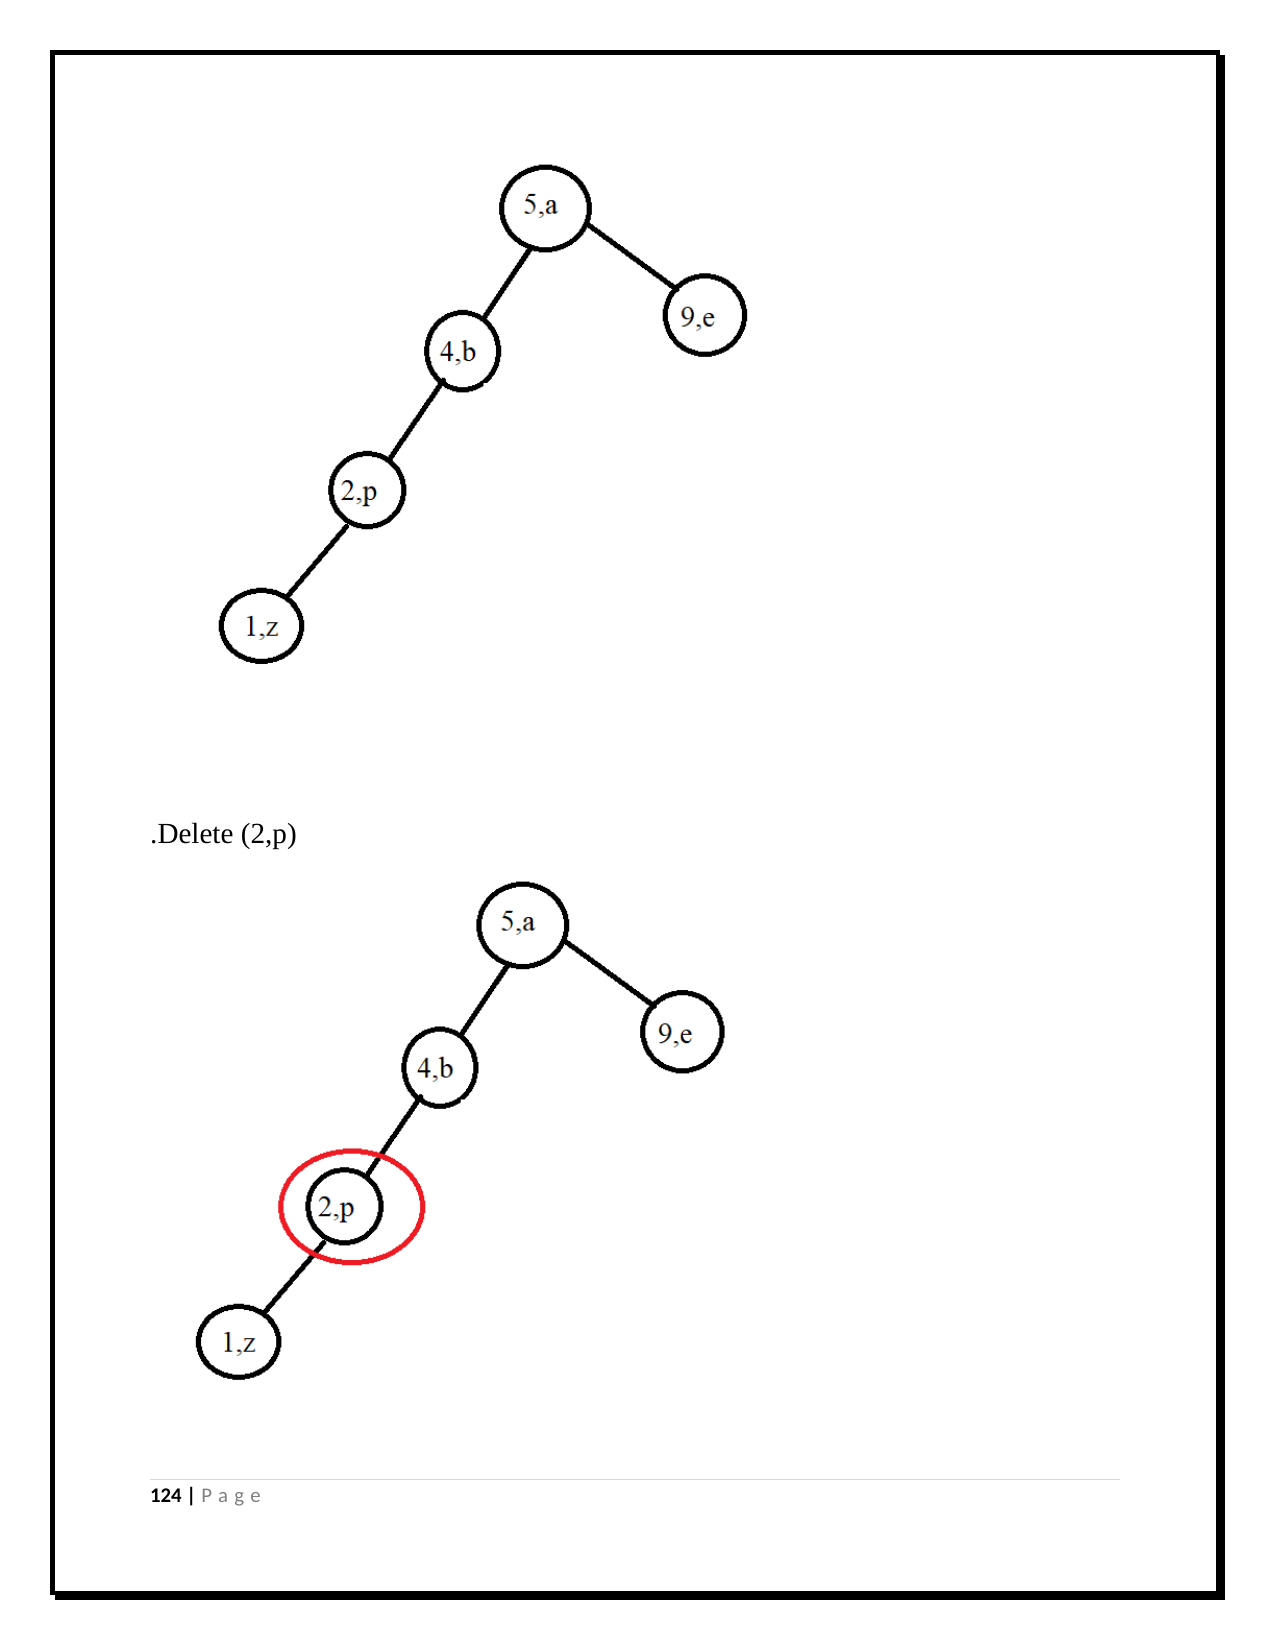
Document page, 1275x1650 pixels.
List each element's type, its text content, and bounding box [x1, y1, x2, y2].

picture [150, 866, 1025, 1432]
text .Delete (2,p) [150, 816, 1120, 849]
picture [150, 150, 1064, 804]
